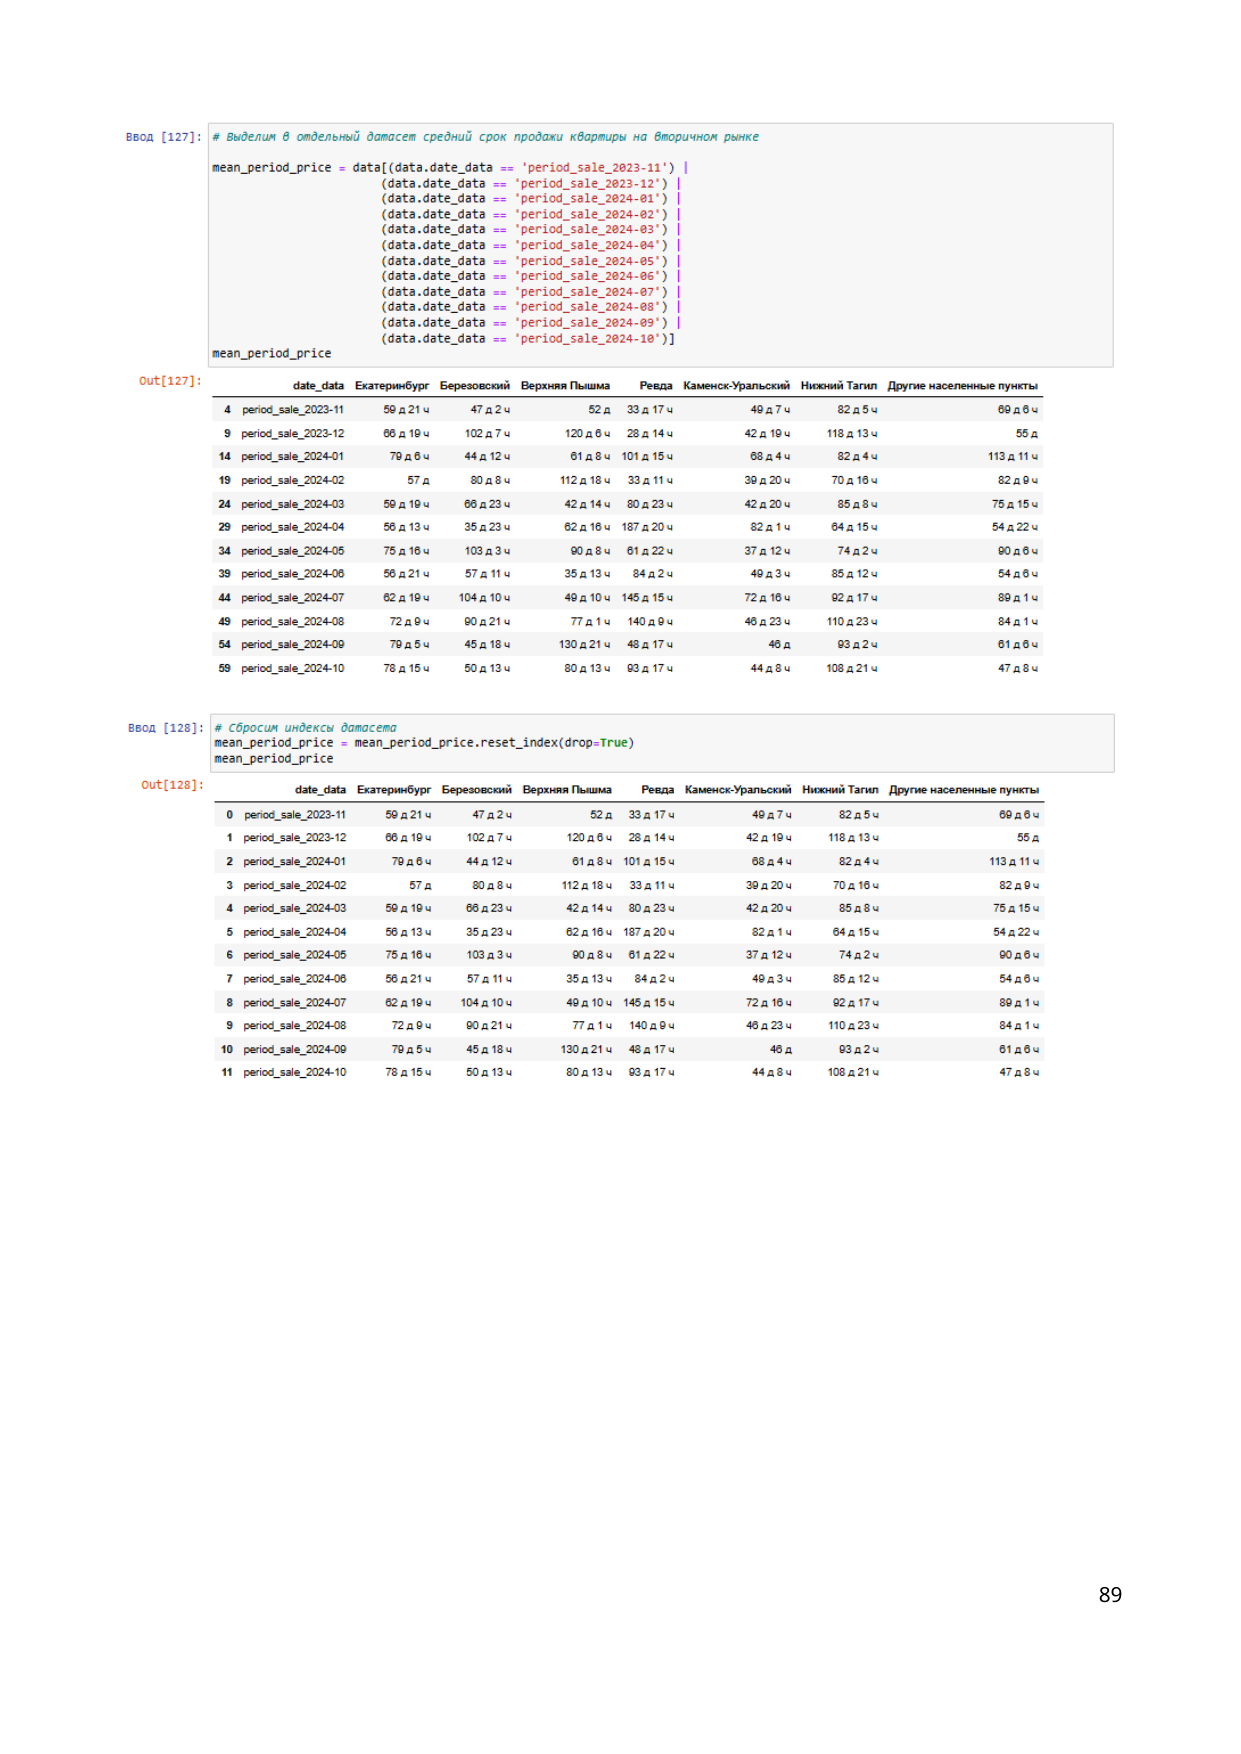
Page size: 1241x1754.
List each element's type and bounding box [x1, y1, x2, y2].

picture [118, 708, 1123, 1093]
picture [118, 118, 1123, 688]
